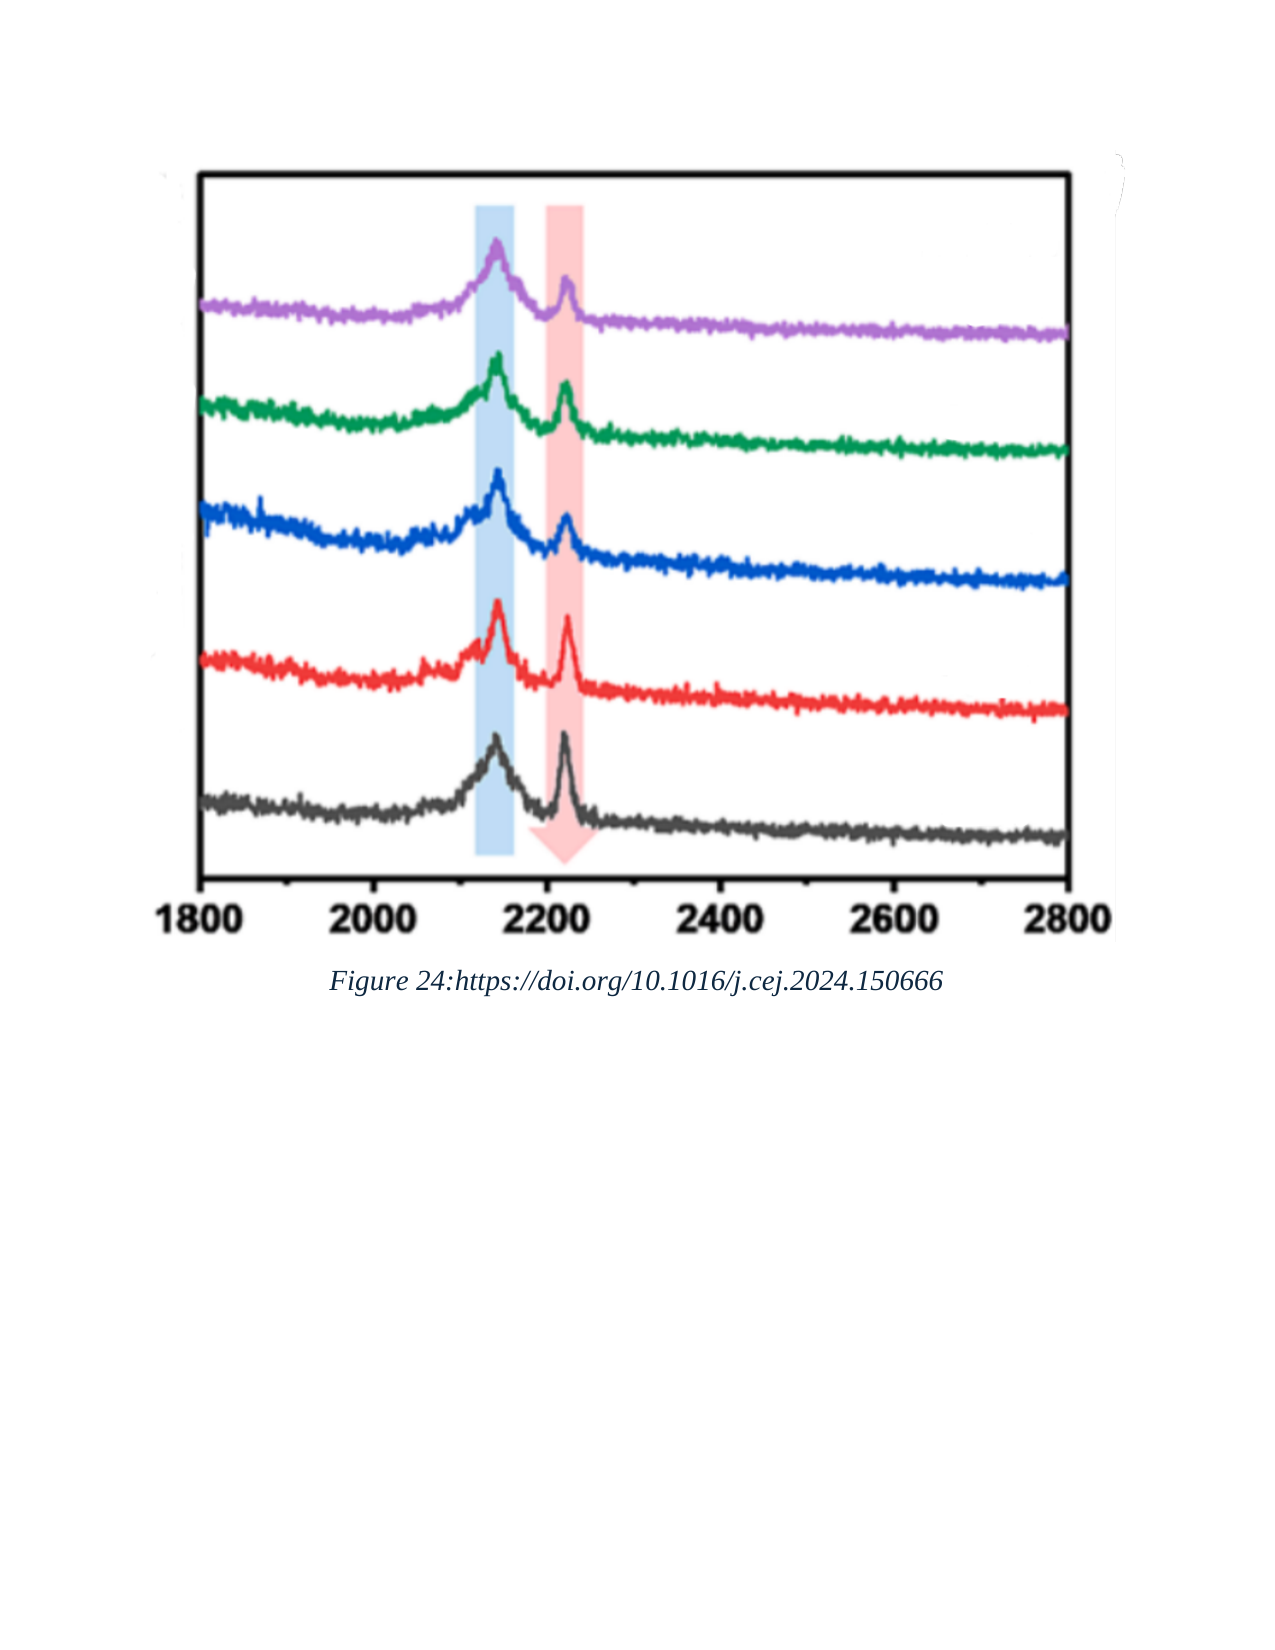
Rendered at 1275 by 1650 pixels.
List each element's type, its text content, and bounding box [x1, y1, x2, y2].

text Figure 24:https://doi.org/10.1016/j.cej.2024.150666 [150, 963, 1125, 997]
picture [150, 150, 1125, 942]
